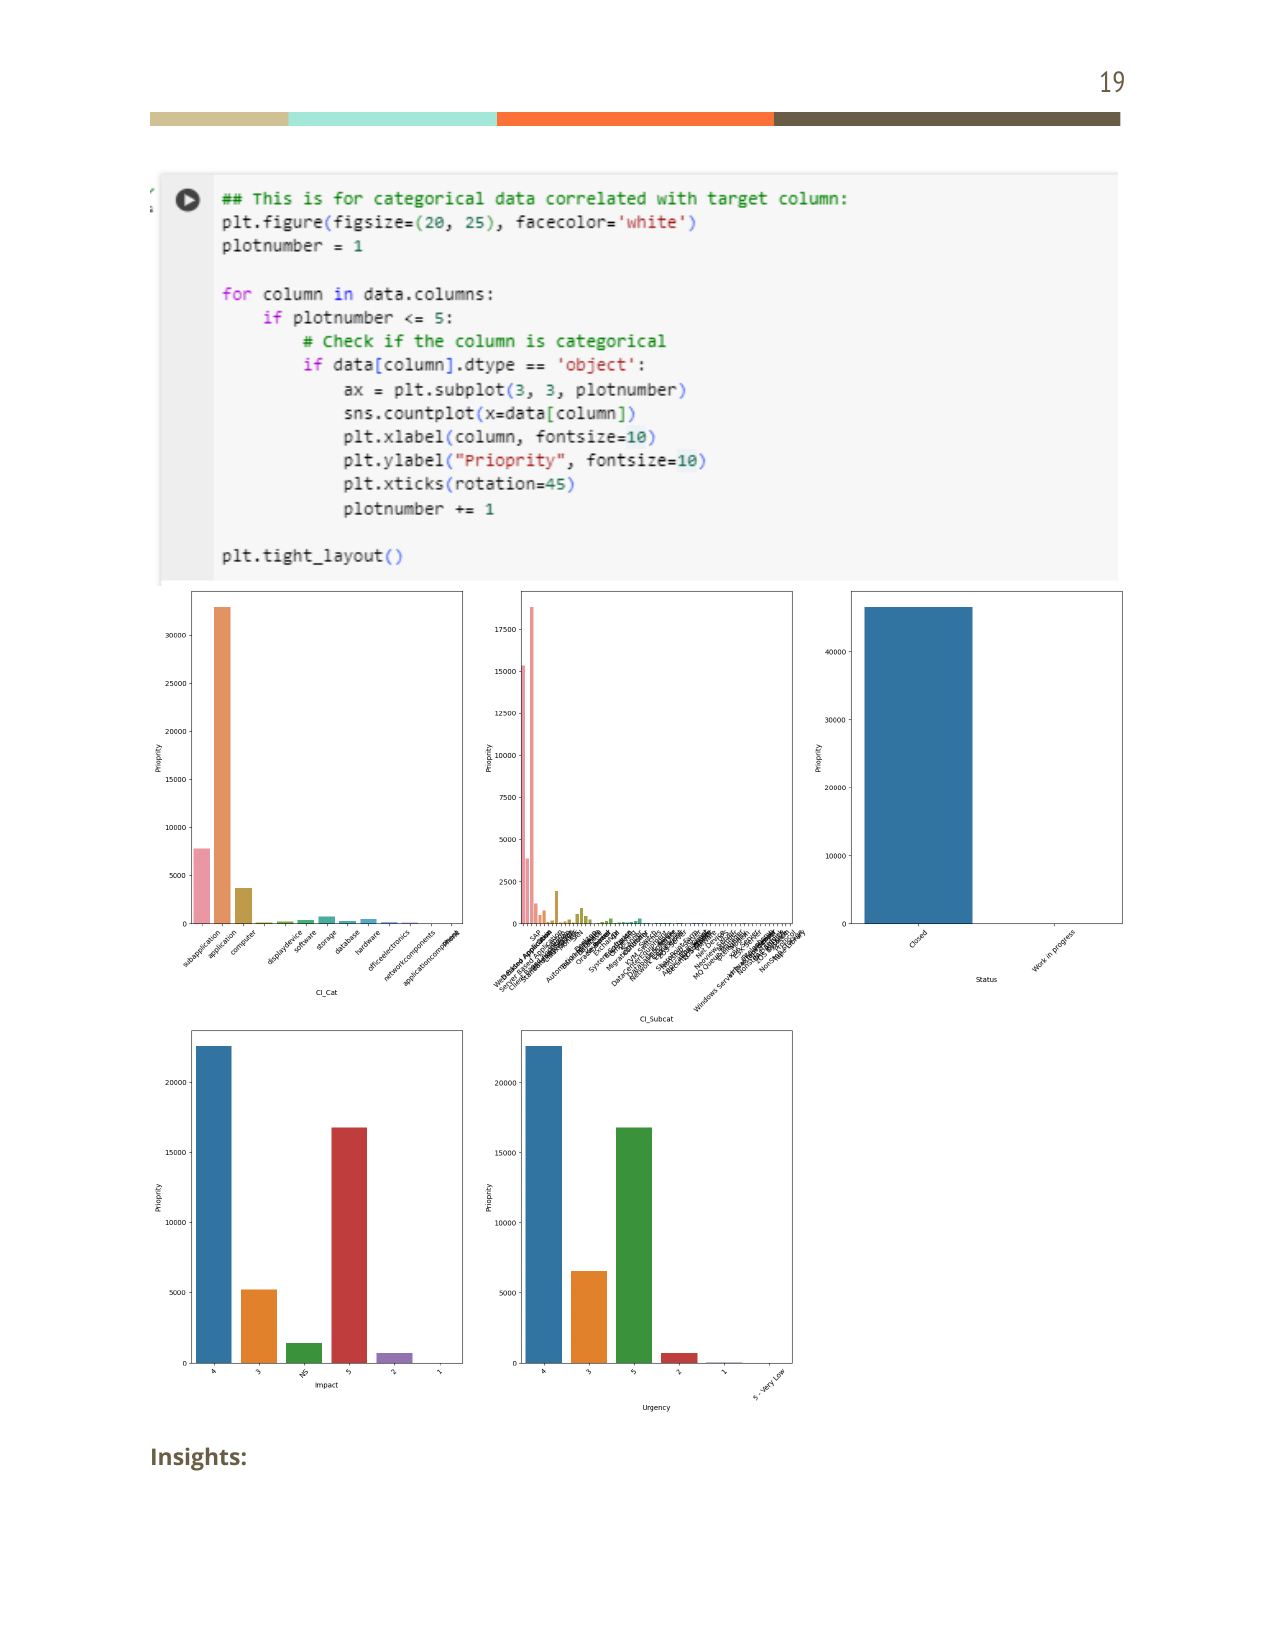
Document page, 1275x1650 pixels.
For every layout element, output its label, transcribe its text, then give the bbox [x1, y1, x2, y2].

text Insights: [150, 1441, 1125, 1472]
picture [150, 164, 1125, 1416]
picture [150, 112, 1121, 126]
